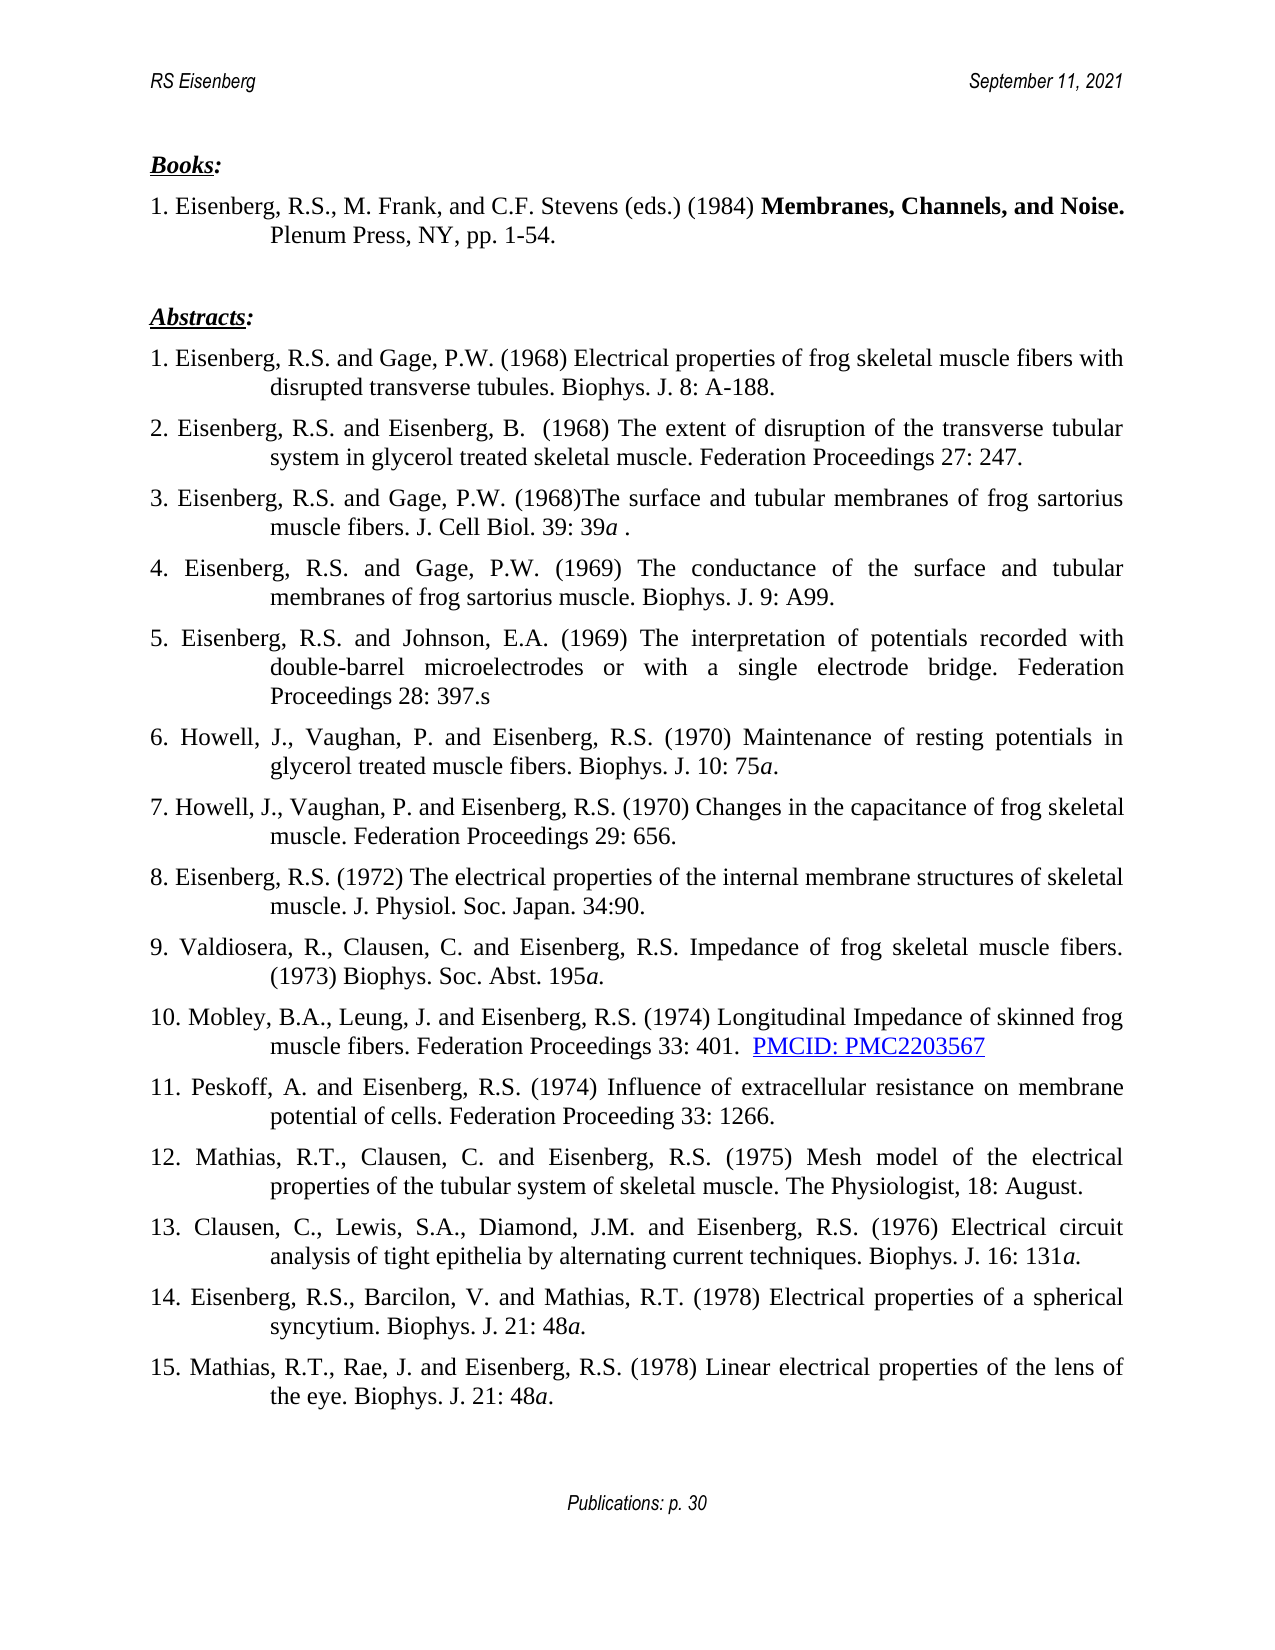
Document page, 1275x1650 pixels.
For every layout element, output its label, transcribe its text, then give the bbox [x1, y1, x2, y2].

text 1. Eisenberg, R.S. and Gage, P.W. (1968) Electrical properties of frog skeletal muscle fibers with disrupted transverse tubules. Biophys. J. 8: A-188. [150, 343, 1125, 401]
text 1. Eisenberg, R.S., M. Frank, and C.F. Stevens (eds.) (1984) Membranes, Channels, and Noise. Plenum Press, NY, pp. 1-54. [150, 191, 1125, 248]
text 9. Valdiosera, R., Clausen, C. and Eisenberg, R.S. Impedance of frog skeletal muscle fibers. (1973) Biophys. Soc. Abst. 195a. [150, 932, 1125, 990]
text 15. Mathias, R.T., Rae, J. and Eisenberg, R.S. (1978) Linear electrical properties of the lens of the eye. Biophys. J. 21: 48a. [150, 1352, 1125, 1410]
text 12. Mathias, R.T., Clausen, C. and Eisenberg, R.S. (1975) Mesh model of the electrical properties of the tubular system of skeletal muscle. The Physiologist, 18: August. [150, 1142, 1125, 1200]
text Abstracts: [150, 302, 1125, 331]
text 8. Eisenberg, R.S. (1972) The electrical properties of the internal membrane structures of skeletal muscle. J. Physiol. Soc. Japan. 34:90. [150, 862, 1125, 920]
text 11. Peskoff, A. and Eisenberg, R.S. (1974) Influence of extracellular resistance on membrane potential of cells. Federation Proceeding 33: 1266. [150, 1072, 1125, 1130]
text 3. Eisenberg, R.S. and Gage, P.W. (1968)The surface and tubular membranes of frog sartorius muscle fibers. J. Cell Biol. 39: 39a . [150, 483, 1125, 541]
text 7. Howell, J., Vaughan, P. and Eisenberg, R.S. (1970) Changes in the capacitance of frog skeletal muscle. Federation Proceedings 29: 656. [150, 792, 1125, 850]
text 14. Eisenberg, R.S., Barcilon, V. and Mathias, R.T. (1978) Electrical properties of a spherical syncytium. Biophys. J. 21: 48a. [150, 1282, 1125, 1340]
text Books: [150, 150, 1125, 178]
text 4. Eisenberg, R.S. and Gage, P.W. (1969) The conductance of the surface and tubular membranes of frog sartorius muscle. Biophys. J. 9: A99. [150, 553, 1125, 611]
text 13. Clausen, C., Lewis, S.A., Diamond, J.M. and Eisenberg, R.S. (1976) Electrical circuit analysis of tight epithelia by alternating current techniques. Biophys. J. 16: 131a. [150, 1212, 1125, 1270]
text 2. Eisenberg, R.S. and Eisenberg, B. (1968) The extent of disruption of the transverse tubular system in glycerol treated skeletal muscle. Federation Proceedings 27: 247. [150, 413, 1125, 471]
text 10. Mobley, B.A., Leung, J. and Eisenberg, R.S. (1974) Longitudinal Impedance of skinned frog muscle fibers. Federation Proceedings 33: 401. PMCID: PMC2203567 [150, 1002, 1125, 1060]
text 6. Howell, J., Vaughan, P. and Eisenberg, R.S. (1970) Maintenance of resting potentials in glycerol treated muscle fibers. Biophys. J. 10: 75a. [150, 722, 1125, 780]
text 5. Eisenberg, R.S. and Johnson, E.A. (1969) The interpretation of potentials recorded with double-barrel microelectrodes or with a single electrode bridge. Federation Proceedings 28: 397.s [150, 623, 1125, 710]
